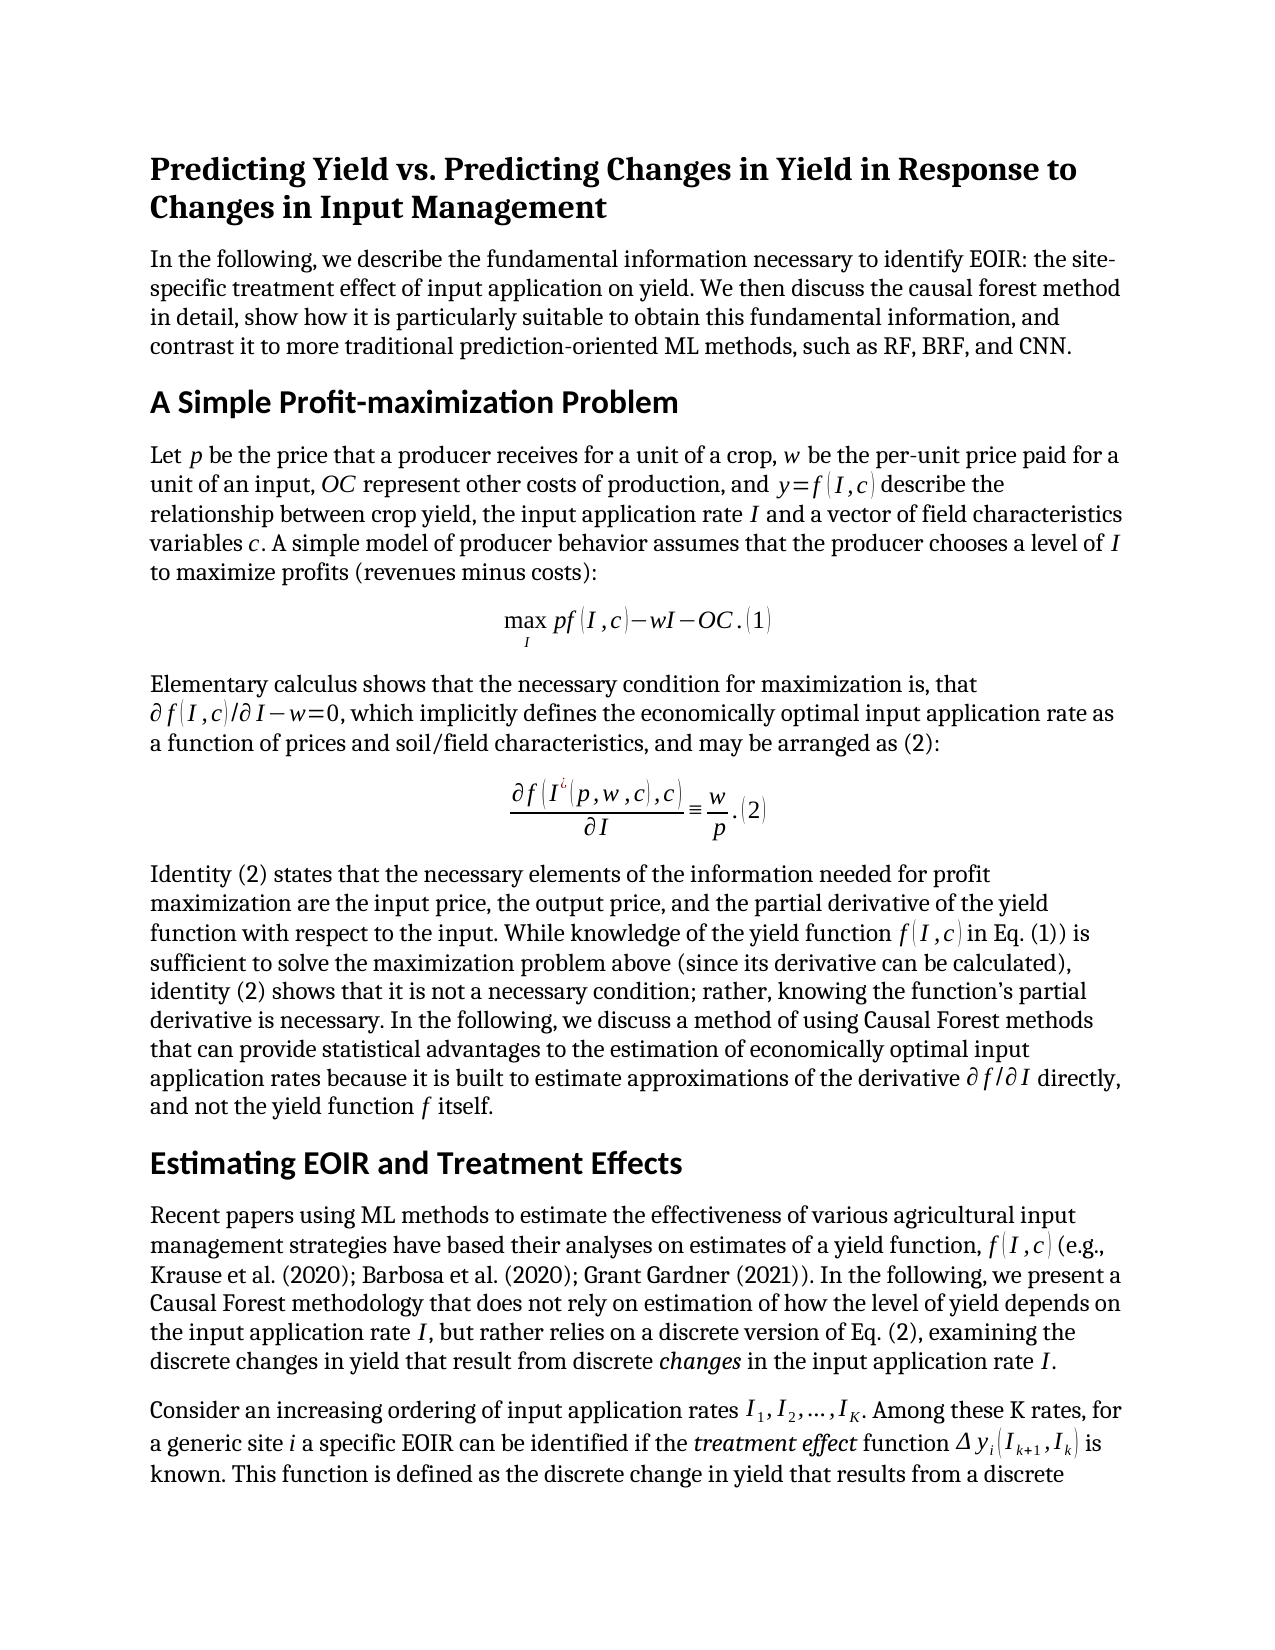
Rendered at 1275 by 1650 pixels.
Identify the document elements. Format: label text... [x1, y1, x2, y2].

text Recent papers using ML methods to estimate the effectiveness of various agricultural input management strategies have based their analyses on estimates of a yield function, (e.g., Krause et al. (2020); Barbosa et al. (2020); Grant Gardner (2021)). In the following, we present a Causal Forest methodology that does not rely on estimation of how the level of yield depends on the input application rate , but rather relies on a discrete version of Eq. (2), examining the discrete changes in yield that result from discrete changes in the input application rate . [150, 1201, 1125, 1376]
subtitle Predicting Yield vs. Predicting Changes in Yield in Response to Changes in Input Management [150, 150, 1125, 227]
text Let be the price that a producer receives for a unit of a crop, be the per-unit price paid for a unit of an input, represent other costs of production, and describe the relationship between crop yield, the input application rate and a vector of field characteristics variables . A simple model of producer behavior assumes that the producer chooses a level of to maximize profits (revenues minus costs): [150, 441, 1125, 586]
subtitle Estimating EOIR and Treatment Effects [150, 1142, 1125, 1182]
text Elementary calculus shows that the necessary condition for maximization is, that , which implicitly defines the economically optimal input application rate as a function of prices and soil/field characteristics, and may be arranged as (2): [150, 669, 1125, 758]
text In the following, we describe the fundamental information necessary to identify EOIR: the site-specific treatment effect of input application on yield. We then discuss the causal forest method in detail, show how it is particularly suitable to obtain this fundamental information, and contrast it to more traditional prediction-oriented ML methods, such as RF, BRF, and CNN. [150, 245, 1125, 360]
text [150, 1394, 1125, 1489]
text Identity (2) states that the necessary elements of the information needed for profit maximization are the input price, the output price, and the partial derivative of the yield function with respect to the input. While knowledge of the yield function in Eq. (1)) is sufficient to solve the maximization problem above (since its derivative can be calculated), identity (2) shows that it is not a necessary condition; rather, knowing the function’s partial derivative is necessary. In the following, we discuss a method of using Causal Forest methods that can provide statistical advantages to the estimation of economically optimal input application rates because it is built to estimate approximations of the derivative directly, and not the yield function itself. [150, 860, 1125, 1121]
subtitle A Simple Profit-maximization Problem [150, 381, 1125, 422]
